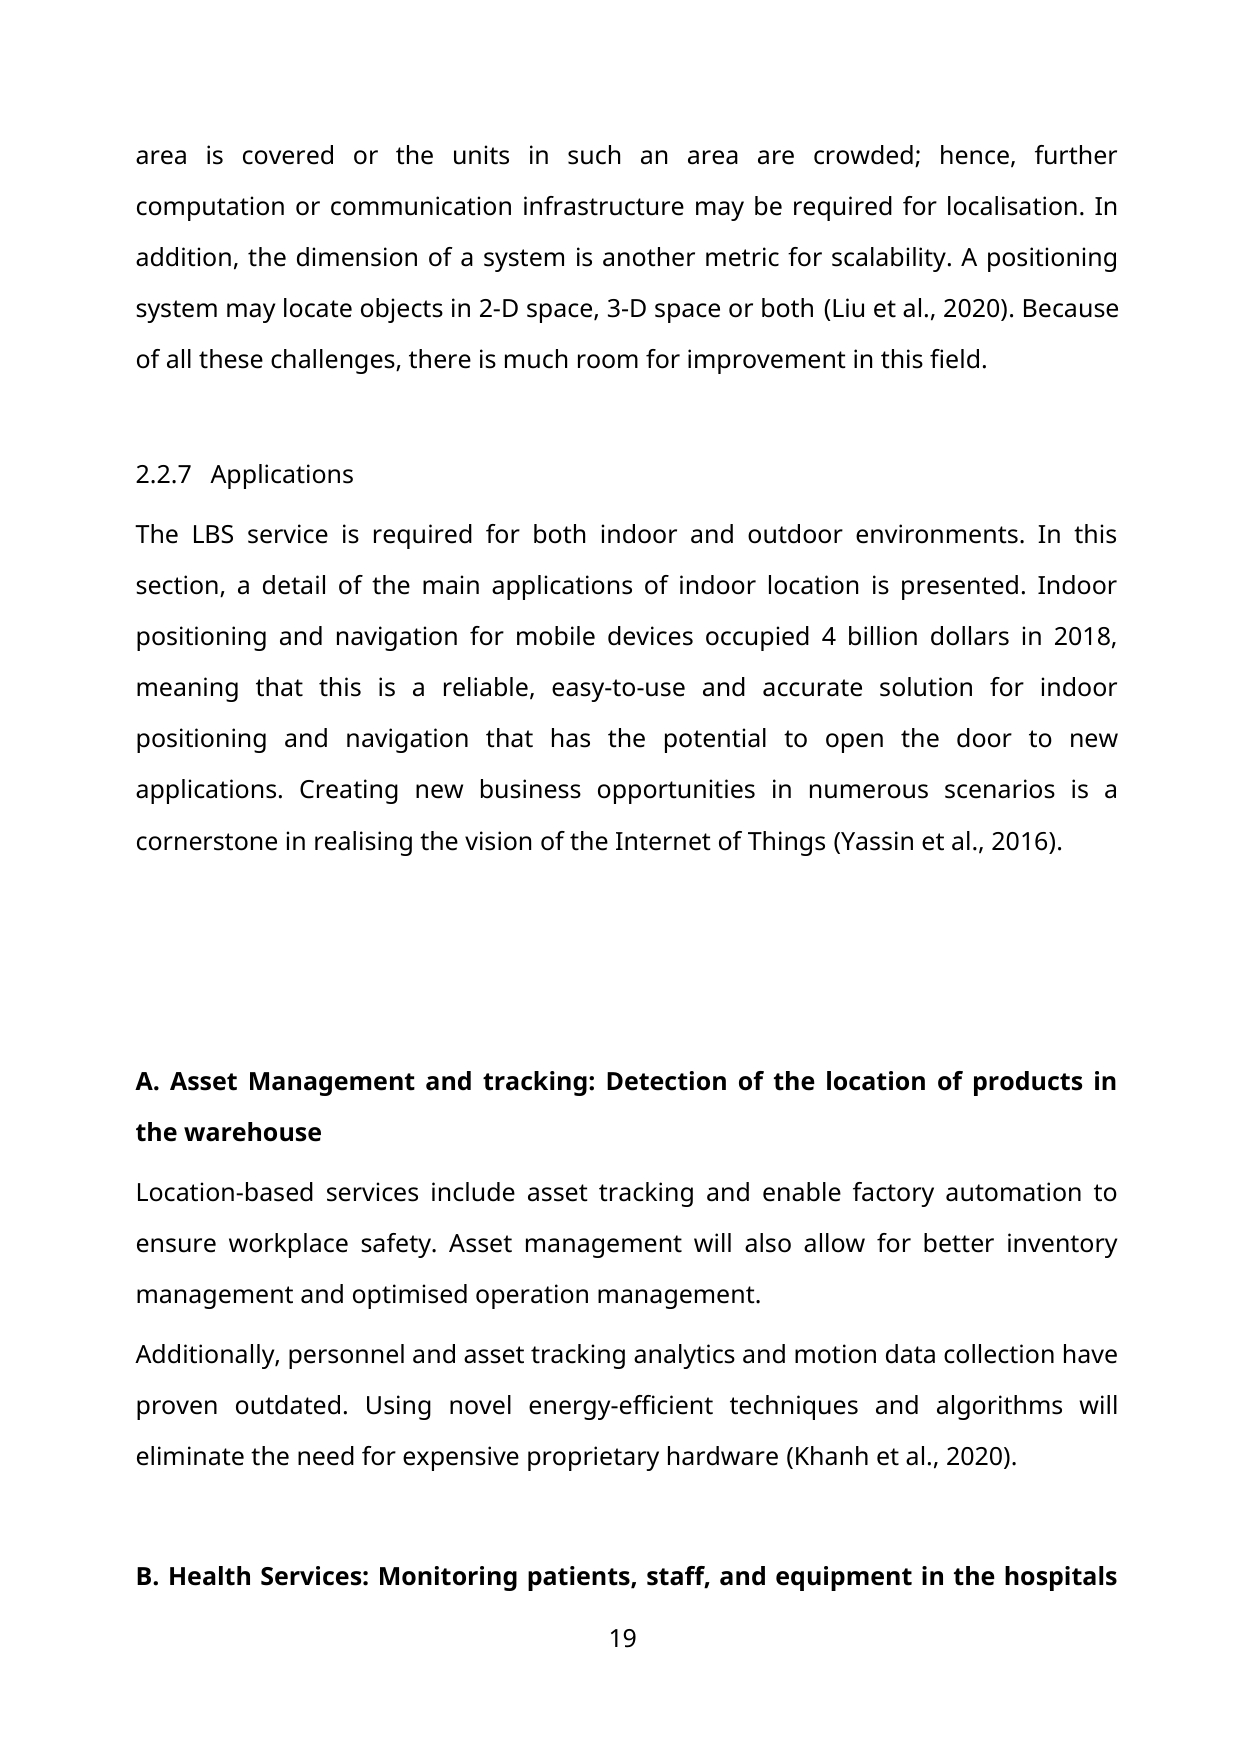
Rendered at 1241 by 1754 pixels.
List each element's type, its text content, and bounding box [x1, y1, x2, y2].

text Location-based services include asset tracking and enable factory automation to ensure workplace safety. Asset management will also allow for better inventory management and optimised operation management. [135, 1174, 1119, 1310]
subtitle 2.2.7 Applications [135, 457, 1119, 491]
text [135, 137, 1119, 376]
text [135, 1558, 1119, 1592]
text A. Asset Management and tracking: Detection of the location of products in the warehouse [135, 1063, 1119, 1148]
text Additionally, personnel and asset tracking analytics and motion data collection have proven outdated. Using novel energy-efficient techniques and algorithms will eliminate the need for expensive proprietary hardware (Khanh et al., 2020). [135, 1336, 1119, 1472]
text The LBS service is required for both indoor and outdoor environments. In this section, a detail of the main applications of indoor location is presented. Indoor positioning and navigation for mobile devices occupied 4 billion dollars in 2018, meaning that this is a reliable, easy-to-use and accurate solution for indoor positioning and navigation that has the potential to open the door to new applications. Creating new business opportunities in numerous scenarios is a cornerstone in realising the vision of the Internet of Things (Yassin et al., 2016). [135, 517, 1119, 857]
